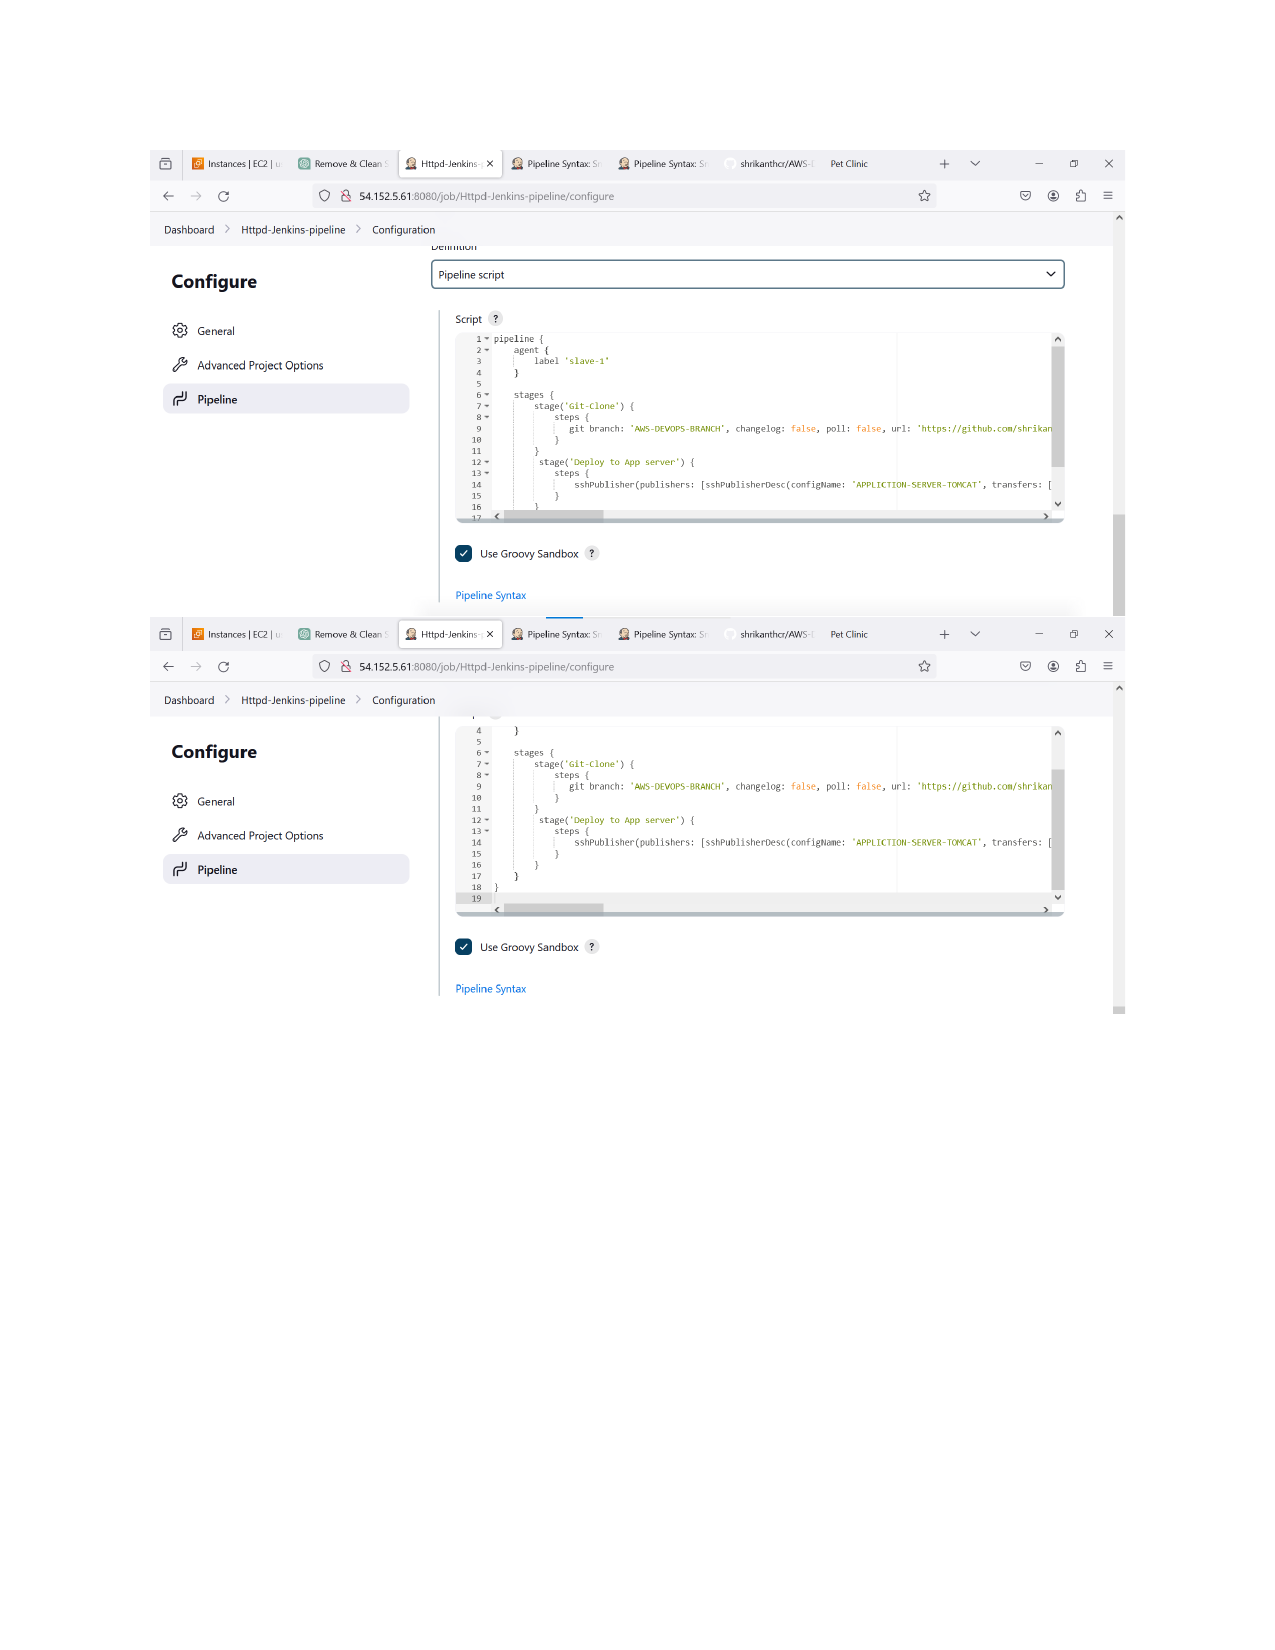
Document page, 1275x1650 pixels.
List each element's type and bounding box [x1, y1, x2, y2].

picture [150, 150, 1125, 616]
picture [150, 617, 1125, 1014]
